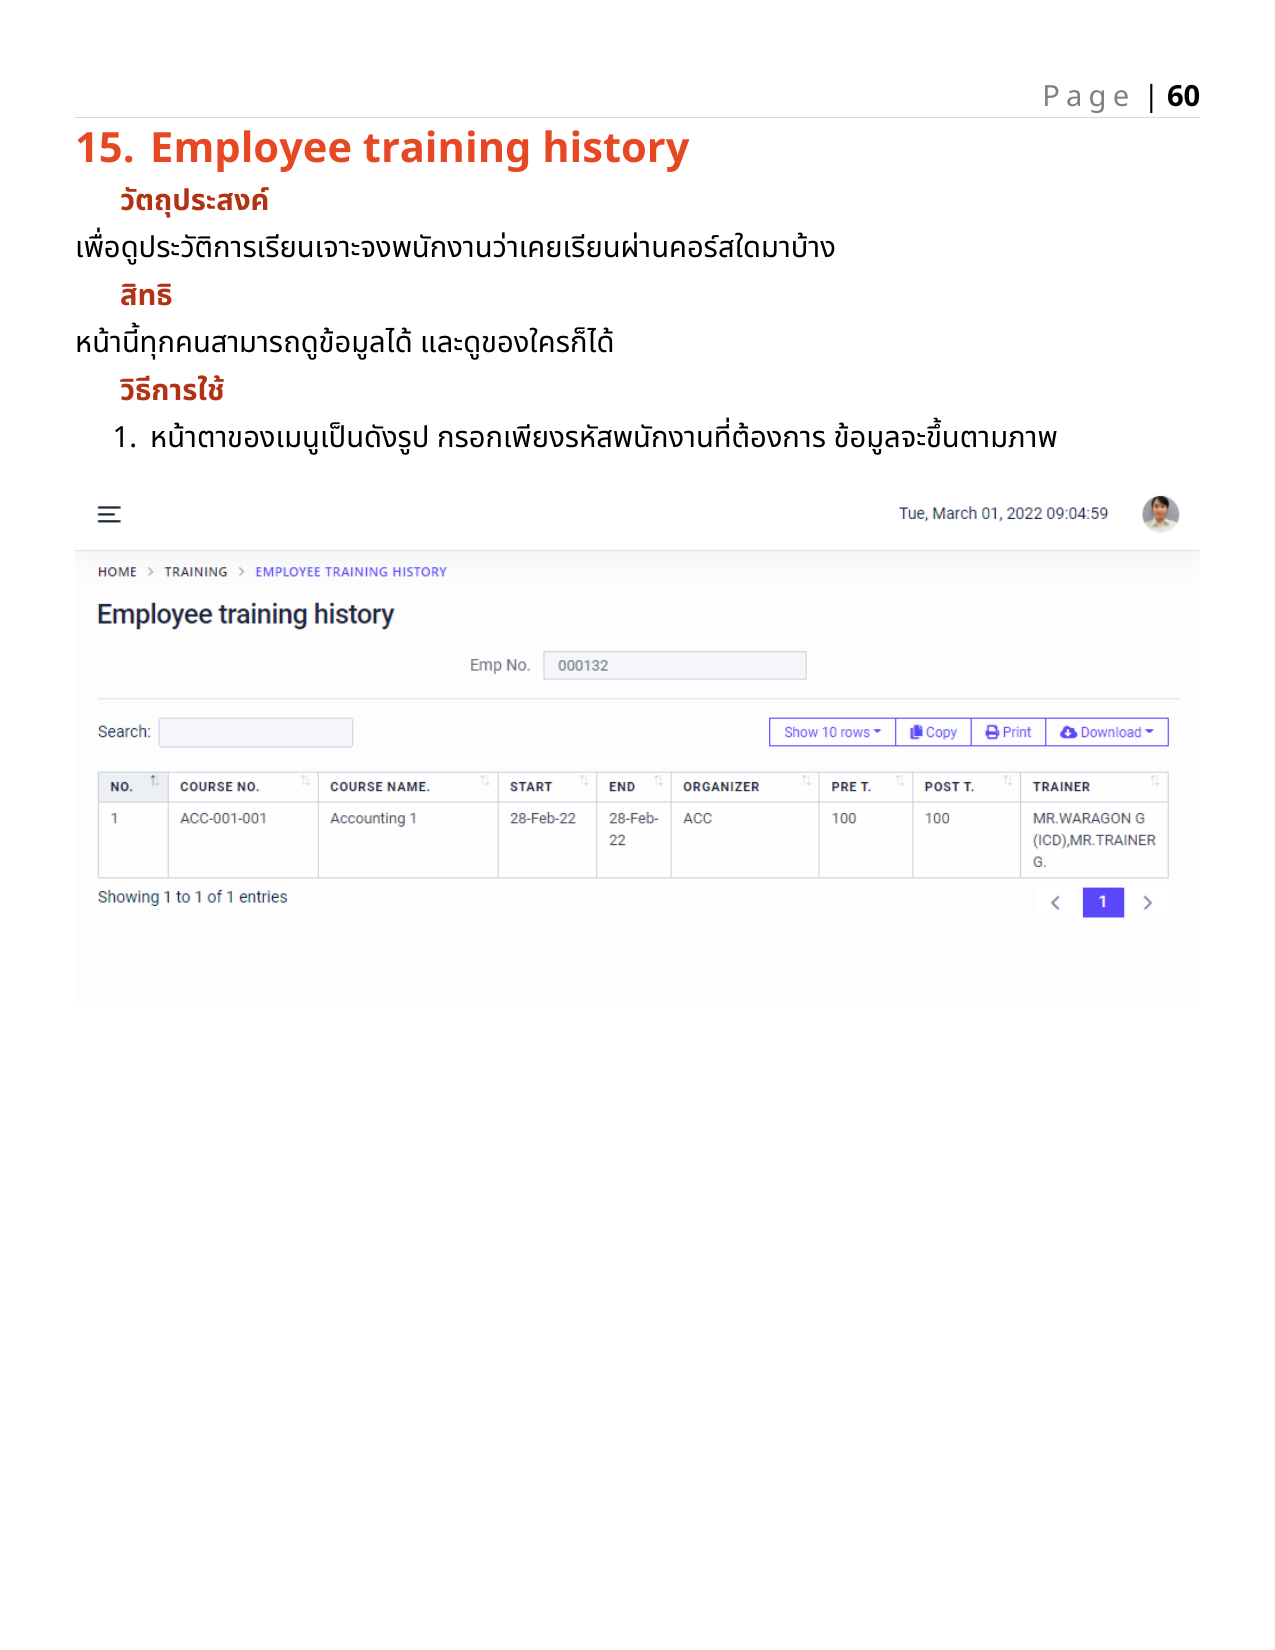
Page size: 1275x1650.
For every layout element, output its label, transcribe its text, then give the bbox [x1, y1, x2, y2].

list หน้าตาของเมนูเป็นดังรูป กรอกเพียงรหัสพนักงานที่ต้องการ ข้อมูลจะขึ้นตามภาพ [112, 417, 1200, 461]
subtitle Employee training history [75, 118, 1200, 174]
picture [75, 481, 1200, 1006]
subtitle วัตถุประสงค์ [120, 179, 1200, 223]
text เพื่อดูประวัติการเรียนเจาะจงพนักงานว่าเคยเรียนผ่านคอร์สใดมาบ้าง [75, 227, 1200, 271]
text หน้านี้ทุกคนสามารถดูข้อมูลได้ และดูของใครก็ได้ [75, 322, 1200, 366]
subtitle วิธีการใช้ [120, 369, 1200, 413]
subtitle สิทธิ [120, 274, 1200, 318]
